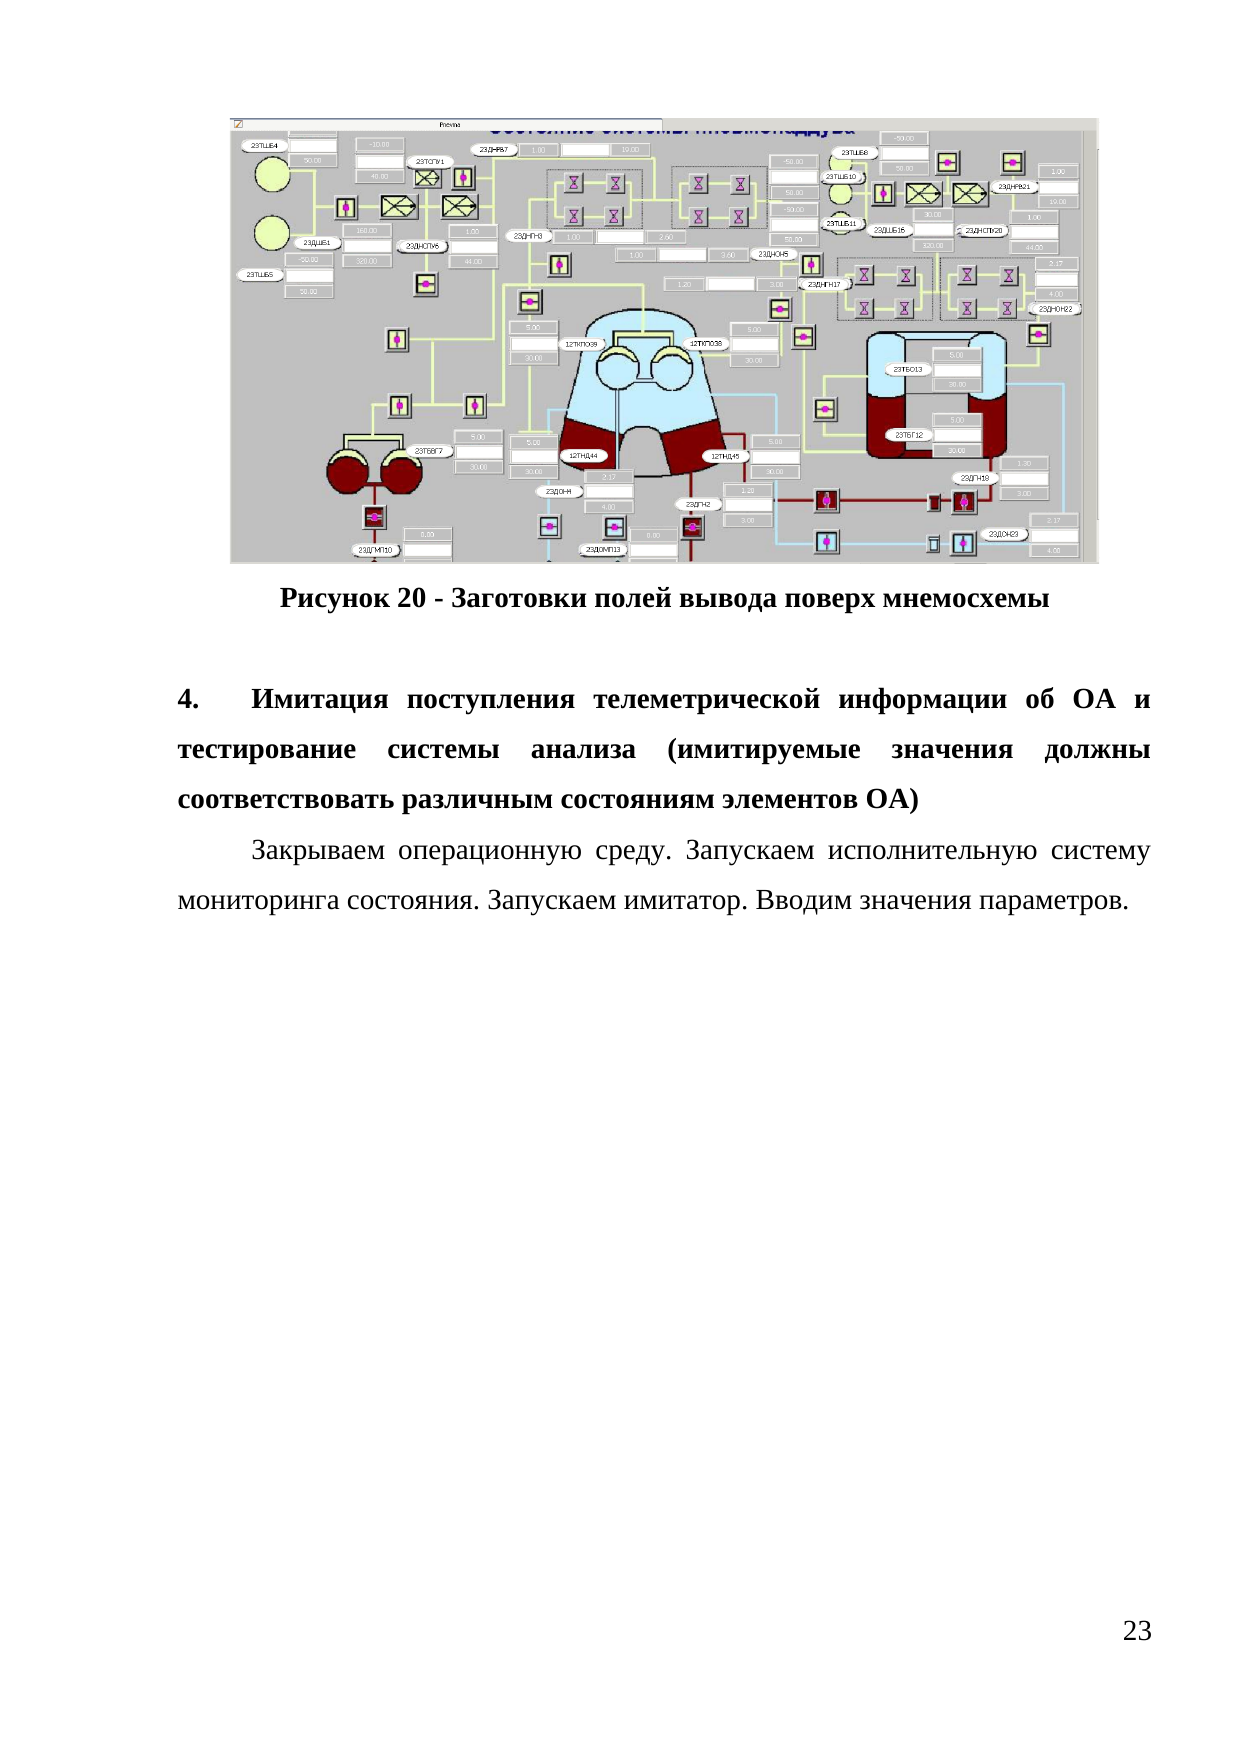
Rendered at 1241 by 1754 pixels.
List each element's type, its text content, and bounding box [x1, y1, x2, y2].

text - Заготовки полей вывода поверх мнемосхемы [251, 581, 1152, 614]
picture [229, 118, 1100, 564]
text Закрываем операционную среду. Запускаем исполнительную систему мониторинга состояния. Запускаем имитатор. Вводим значения параметров. [177, 832, 1152, 916]
subtitle Имитация поступления телеметрической информации об ОА и тестирование системы анализа (имитируемые значения должны соответствовать различным состояниям элементов ОА) [177, 681, 1152, 815]
